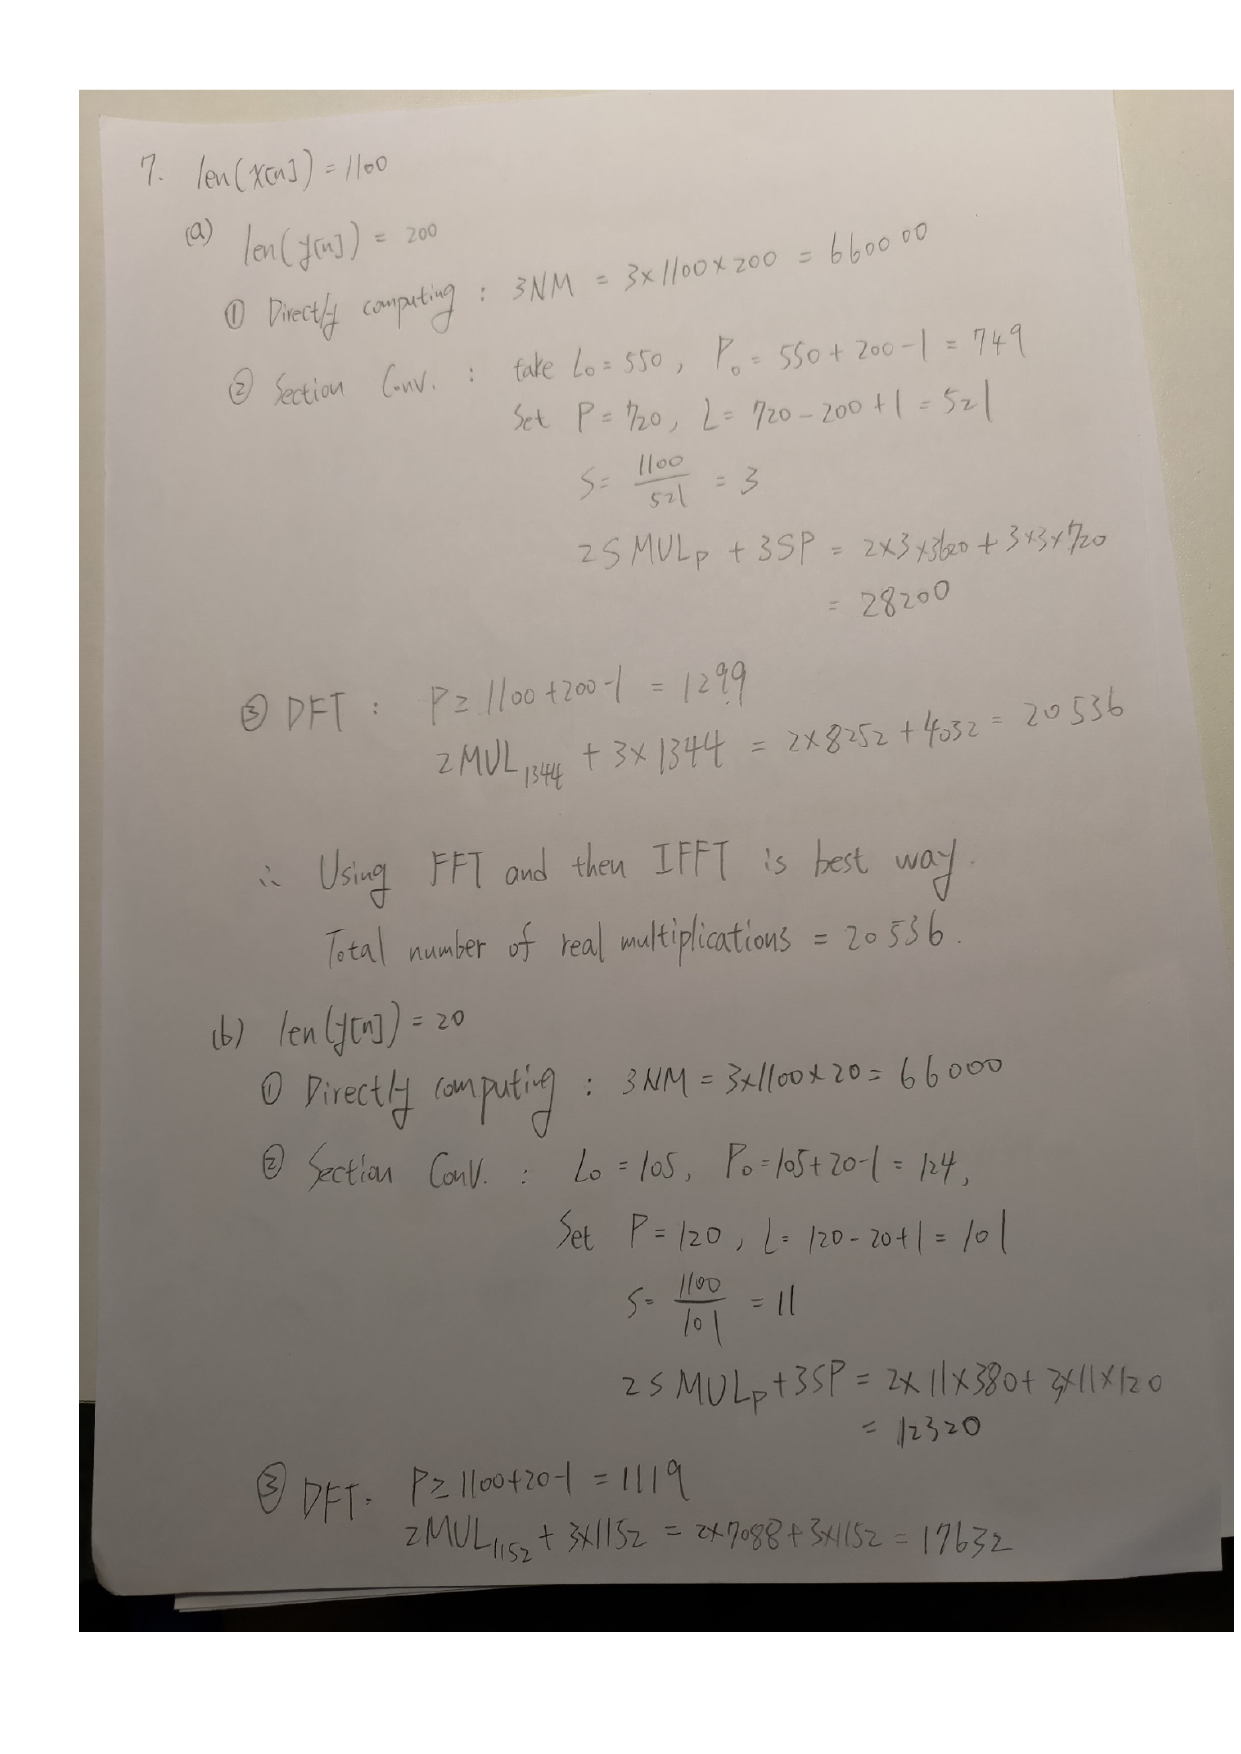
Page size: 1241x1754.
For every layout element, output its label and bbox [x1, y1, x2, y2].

picture [80, 91, 1232, 1632]
